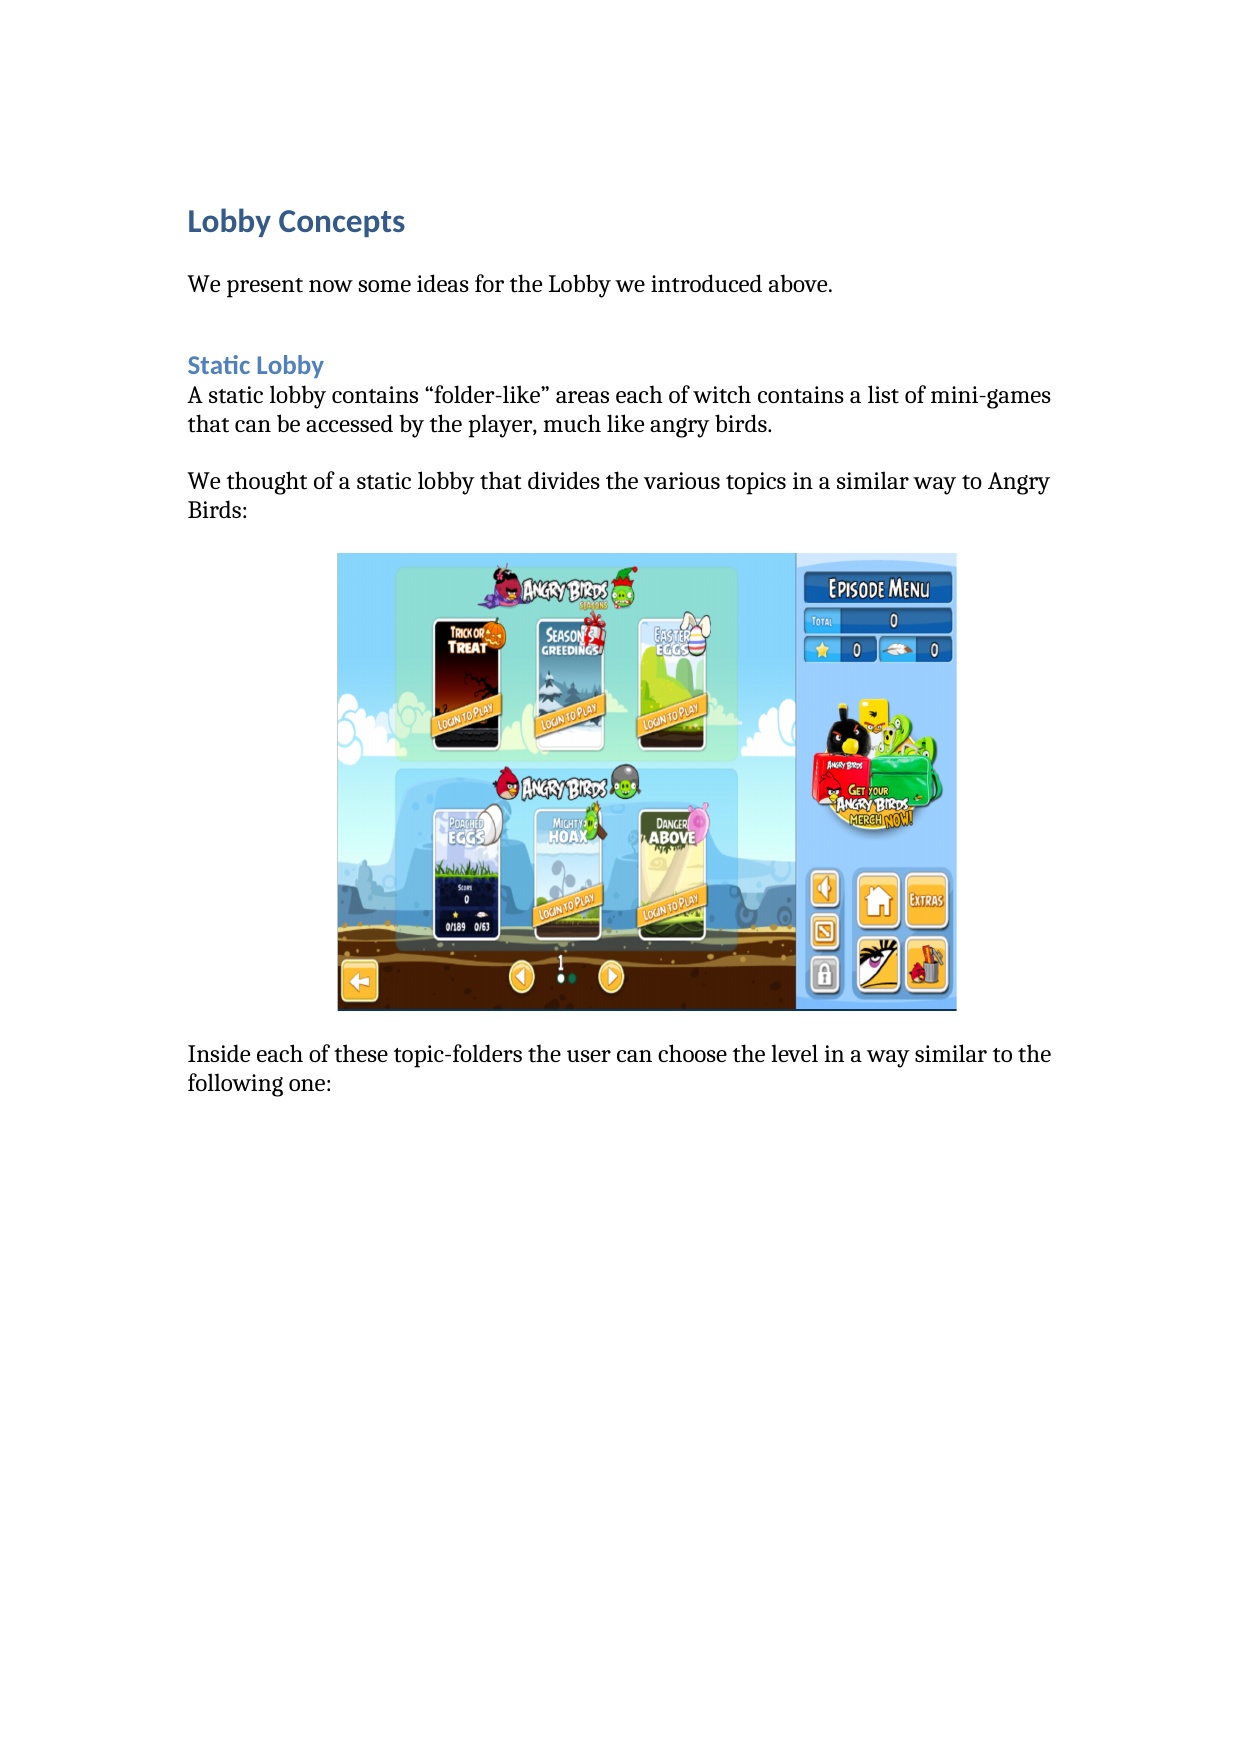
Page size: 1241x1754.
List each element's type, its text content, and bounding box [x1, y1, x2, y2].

subtitle Lobby Concepts [187, 200, 1053, 241]
text Inside each of these topic-folders the user can choose the level in a way similar to the following one: [187, 1040, 1053, 1097]
picture [337, 553, 957, 1011]
subtitle Static Lobby [187, 348, 1053, 381]
text We present now some ideas for the Lobby we introduced above. [187, 269, 1053, 298]
text We thought of a static lobby that divides the various topics in a similar way to Angry Birds: [187, 467, 1053, 524]
text A static lobby contains “folder-like” areas each of witch contains a list of mini-games that can be accessed by the player, much like angry birds. [187, 381, 1053, 438]
